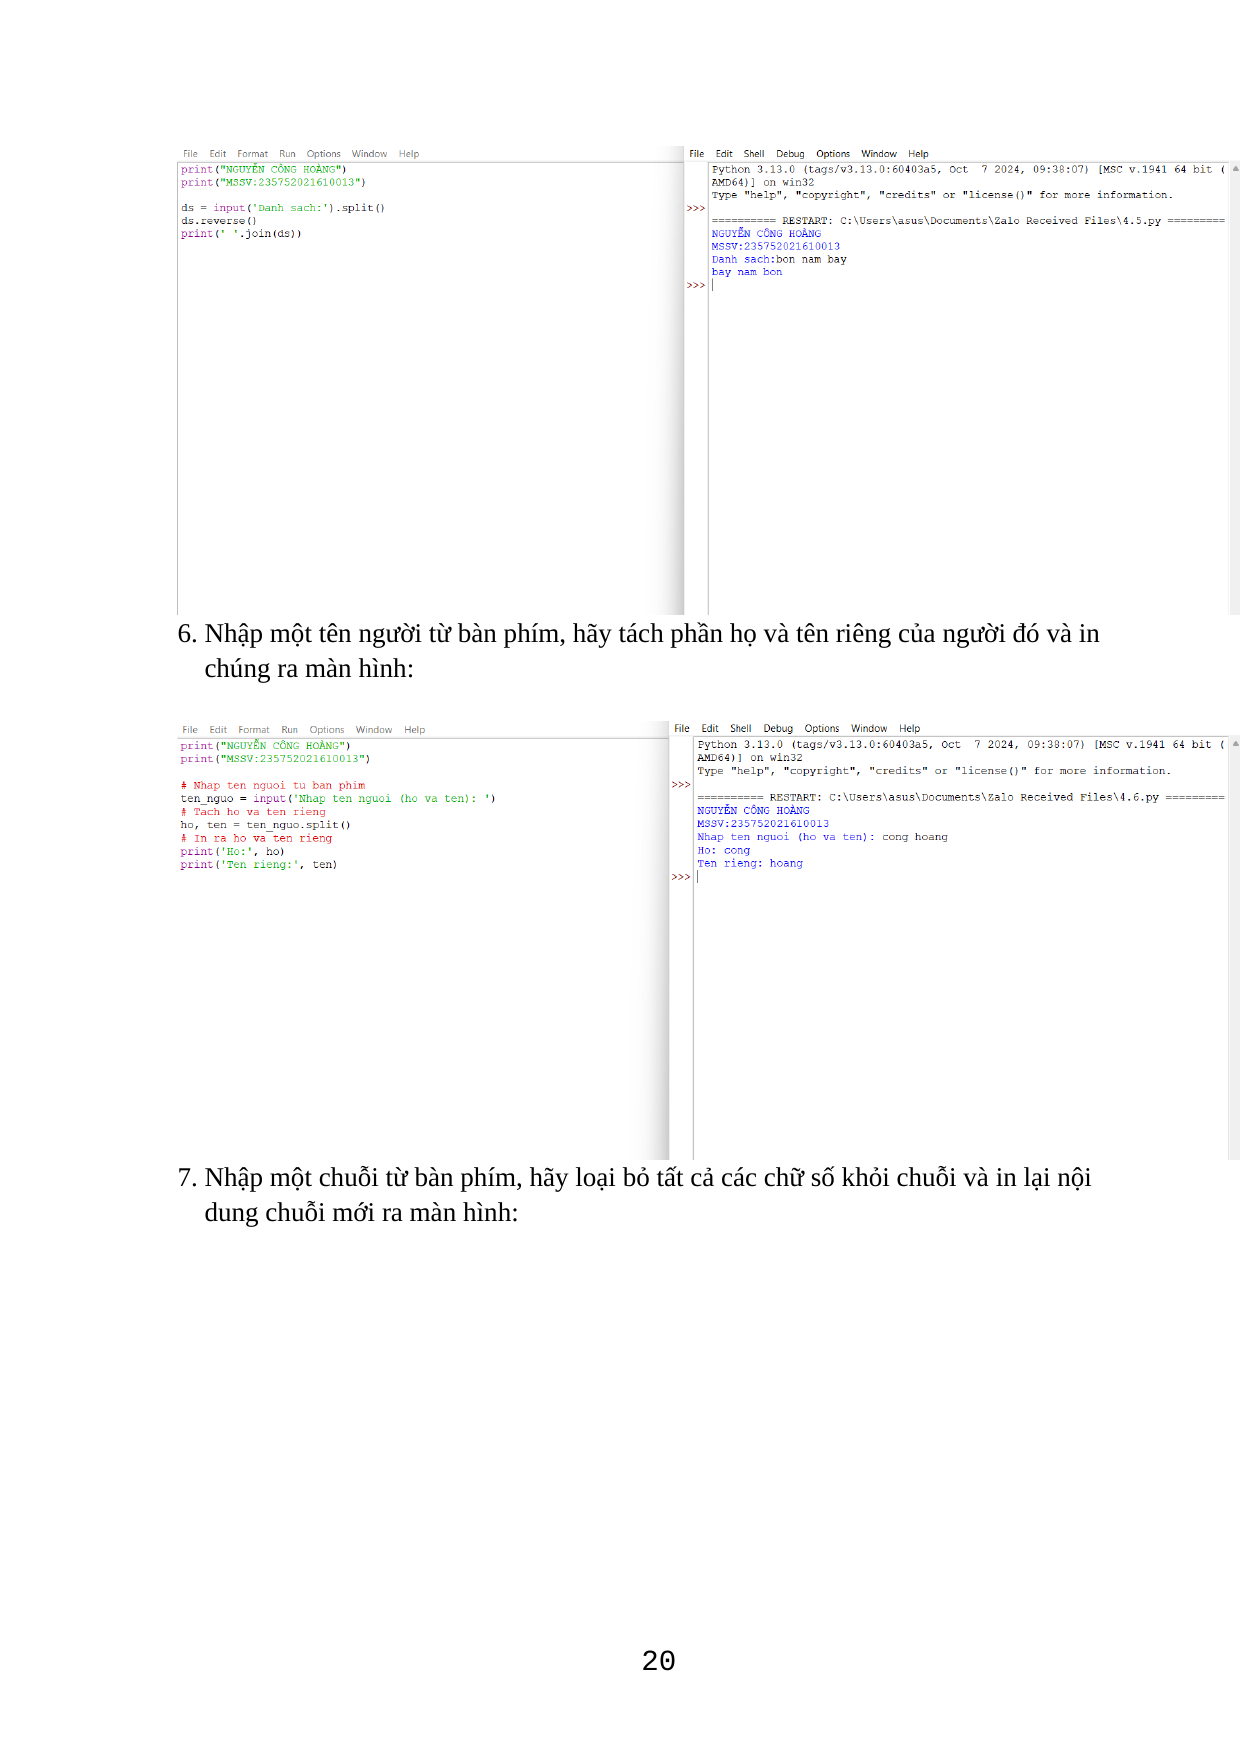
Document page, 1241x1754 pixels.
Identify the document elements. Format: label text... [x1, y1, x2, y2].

picture [177, 721, 1240, 1160]
picture [177, 146, 1240, 615]
list Nhập một chuỗi từ bàn phím, hãy loại bỏ tất cả các chữ số khỏi chuỗi và in lại nội dung chuỗi mới ra màn hình: [177, 1162, 1124, 1230]
list Nhập một tên người từ bàn phím, hãy tách phần họ và tên riêng của người đó và in chúng ra màn hình: [177, 617, 1124, 683]
